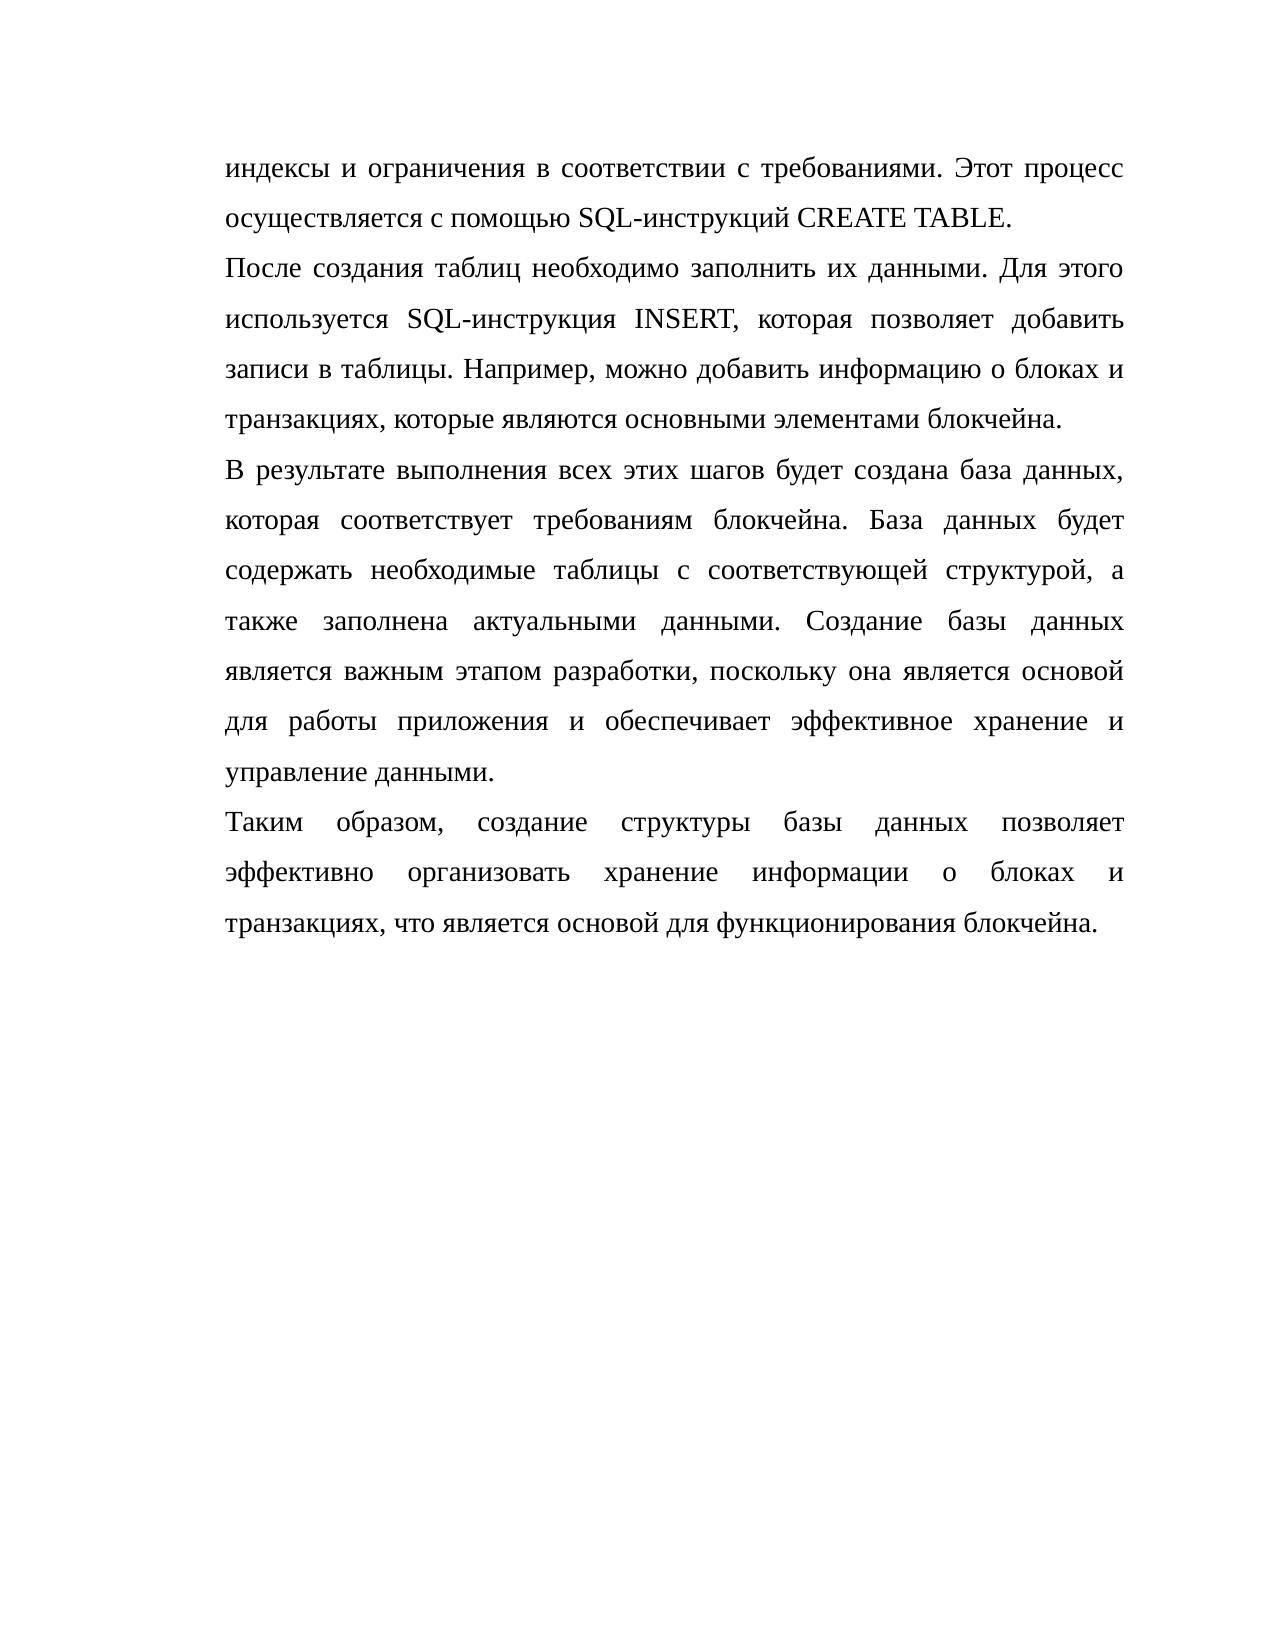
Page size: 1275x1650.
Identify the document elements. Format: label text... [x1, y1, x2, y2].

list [225, 150, 1125, 234]
list В результате выполнения всех этих шагов будет создана база данных, которая соответствует требованиям блокчейна. База данных будет содержать необходимые таблицы с соответствующей структурой, а также заполнена актуальными данными. Создание базы данных является важным этапом разработки, поскольку она является основой для работы приложения и обеспечивает эффективное хранение и управление данными. [225, 452, 1125, 787]
list После создания таблиц необходимо заполнить их данными. Для этого используется SQL-инструкция INSERT, которая позволяет добавить записи в таблицы. Например, можно добавить информацию о блоках и транзакциях, которые являются основными элементами блокчейна. [225, 251, 1125, 435]
list Таким образом, создание структуры базы данных позволяет эффективно организовать хранение информации о блоках и транзакциях, что является основой для функционирования блокчейна. [225, 804, 1125, 938]
